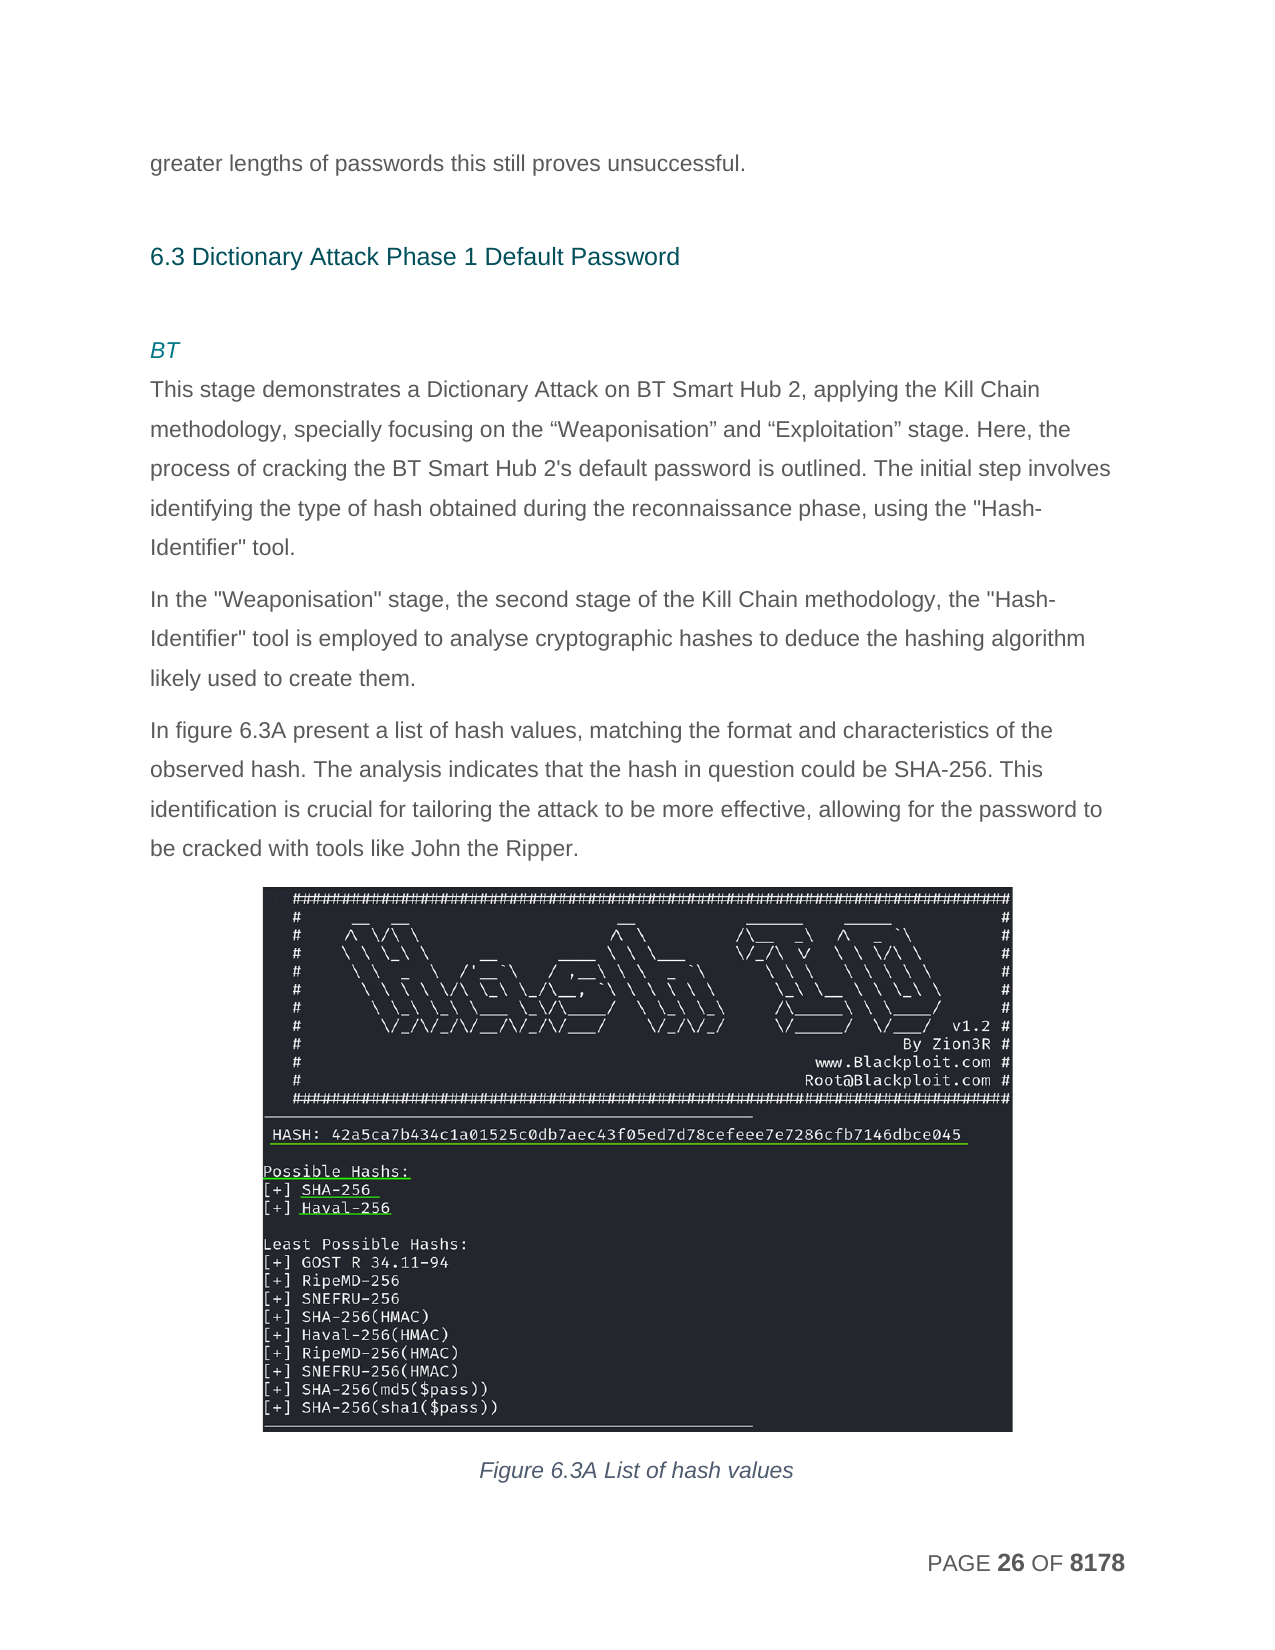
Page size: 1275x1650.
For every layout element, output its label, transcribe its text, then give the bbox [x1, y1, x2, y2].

text Figure 6.3A List of hash values [150, 1457, 1125, 1484]
subtitle BT [150, 337, 1125, 363]
text In figure 6.3A present a list of hash values, matching the format and characteristics of the observed hash. The analysis indicates that the hash in question could be SHA-256. This identification is crucial for tailoring the attack to be more effective, allowing for the password to be cracked with tools like John the Ripper. [150, 717, 1125, 862]
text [150, 150, 1125, 216]
text This stage demonstrates a Dictionary Attack on BT Smart Hub 2, applying the Kill Chain methodology, specially focusing on the “Weaponisation” and “Exploitation” stage. Here, the process of cracking the BT Smart Hub 2's default password is outlined. The initial step involves identifying the type of hash obtained during the reconnaissance phase, using the "Hash-Identifier" tool. [150, 376, 1125, 560]
subtitle 6.3 Dictionary Attack Phase 1 Default Password [150, 241, 1125, 270]
text In the "Weaponisation" stage, the second stage of the Kill Chain methodology, the "Hash-Identifier" tool is employed to analyse cryptographic hashes to deduce the hashing algorithm likely used to create them. [150, 586, 1125, 691]
picture [262, 887, 1013, 1432]
